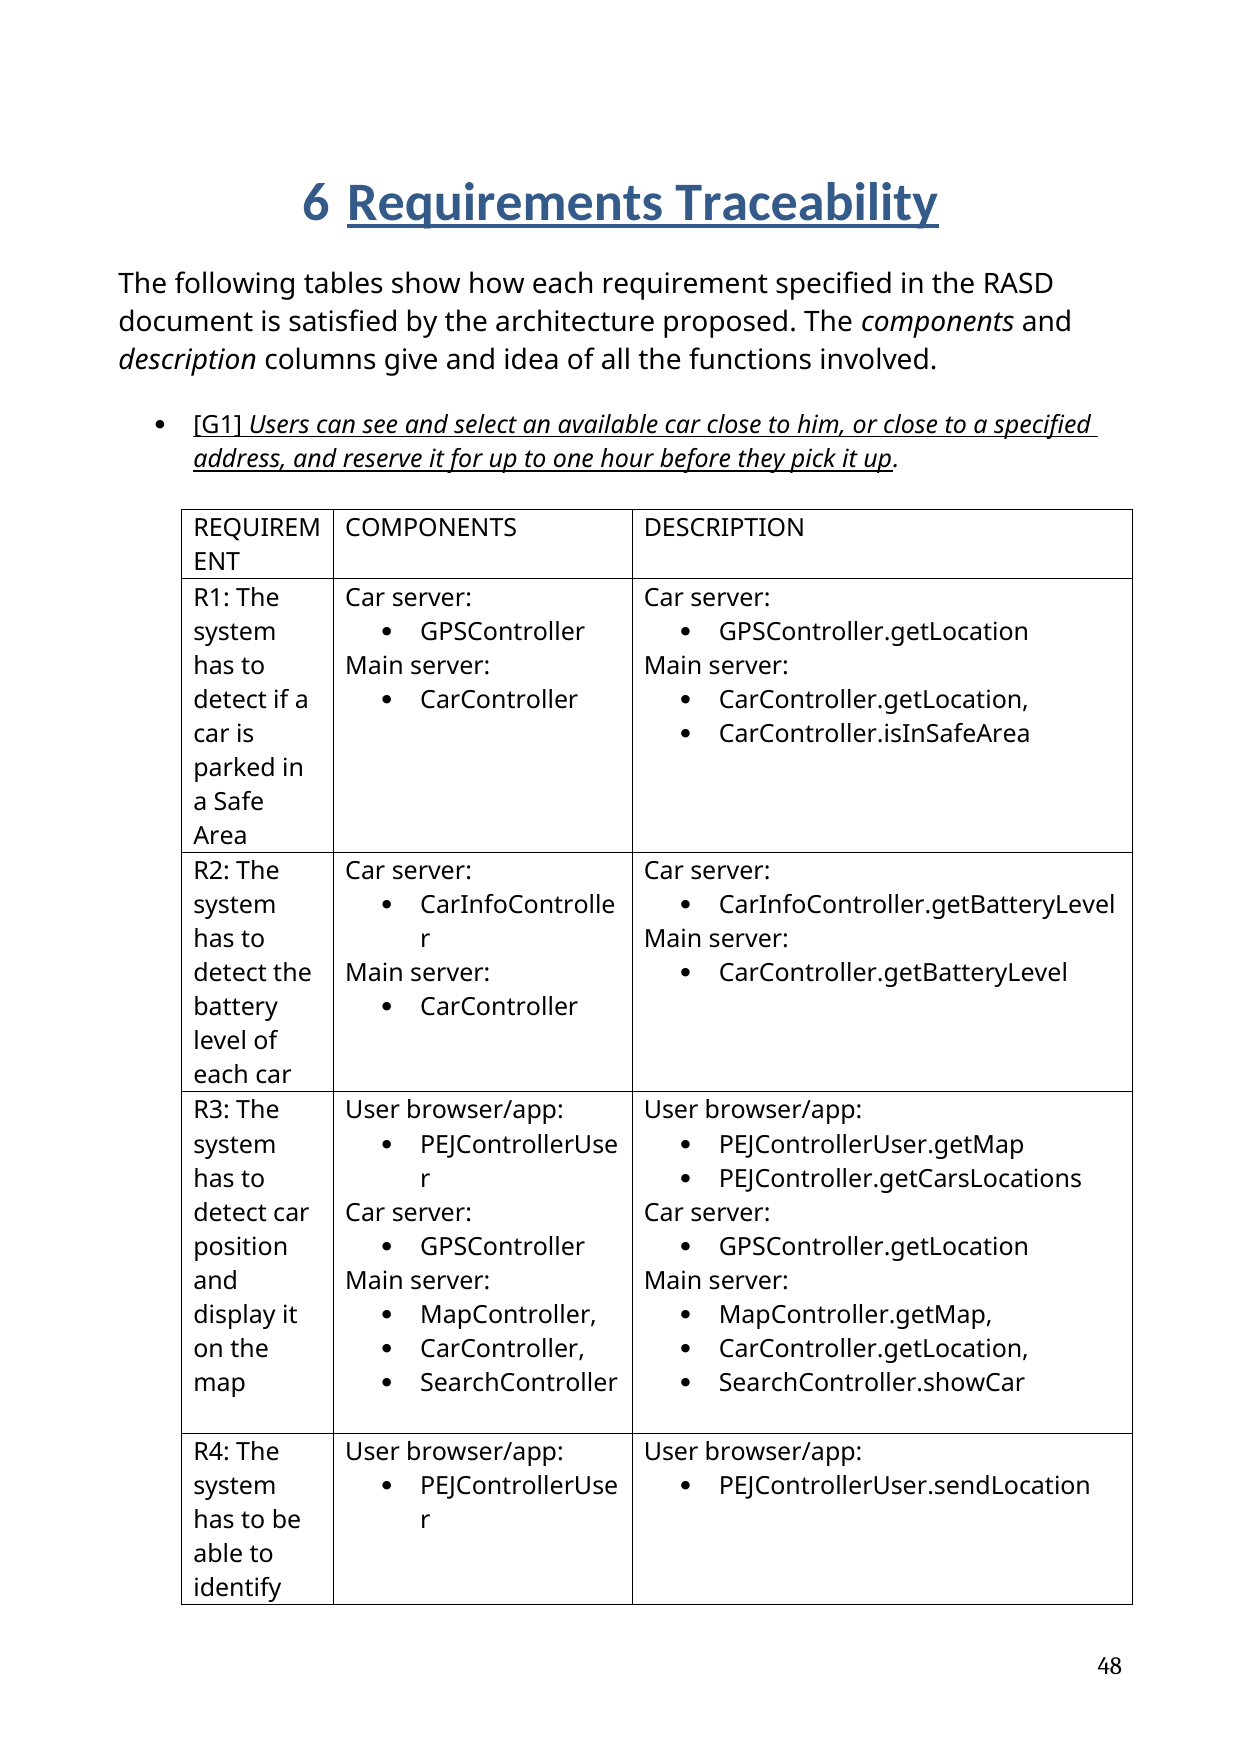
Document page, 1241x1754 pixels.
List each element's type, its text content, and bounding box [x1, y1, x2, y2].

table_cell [334, 1434, 632, 1604]
table_cell R2: The system has to detect the battery level of each car [182, 853, 333, 1091]
table_cell Car server: GPSController.getLocation Main server: CarController.getLocation, CarController.isInSafeArea [633, 579, 1132, 852]
list [G1] Users can see and select an available car close to him, or close to a specified address, and reserve it for up to one hour before they pick it up. [156, 407, 1122, 475]
table_cell Car server: CarInfoController.getBatteryLevel Main server: CarController.getBatteryLevel [633, 853, 1132, 1091]
table_cell Car server: GPSController Main server: CarController [334, 579, 632, 852]
table_cell User browser/app: PEJControllerUser.getMap PEJController.getCarsLocations Car server: GPSController.getLocation Main server: MapController.getMap, CarController.getLocation, SearchController.showCar [633, 1092, 1132, 1433]
text The following tables show how each requirement specified in the RASD document is satisfied by the architecture proposed. The components and description columns give and idea of all the functions involved. [118, 263, 1122, 378]
table_header REQUIREMENT [182, 510, 333, 578]
table_cell Car server: CarInfoController Main server: CarController [334, 853, 632, 1091]
table_header COMPONENTS [334, 510, 632, 578]
table_cell R1: The system has to detect if a car is parked in a Safe Area [182, 579, 333, 852]
subtitle Requirements Traceability [118, 168, 1122, 234]
table_cell R3: The system has to detect car position and display it on the map [182, 1092, 333, 1433]
table_header DESCRIPTION [633, 510, 1132, 578]
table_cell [633, 1434, 1132, 1604]
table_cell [182, 1434, 333, 1604]
table_cell User browser/app: PEJControllerUser Car server: GPSController Main server: MapController, CarController, SearchController [334, 1092, 632, 1433]
